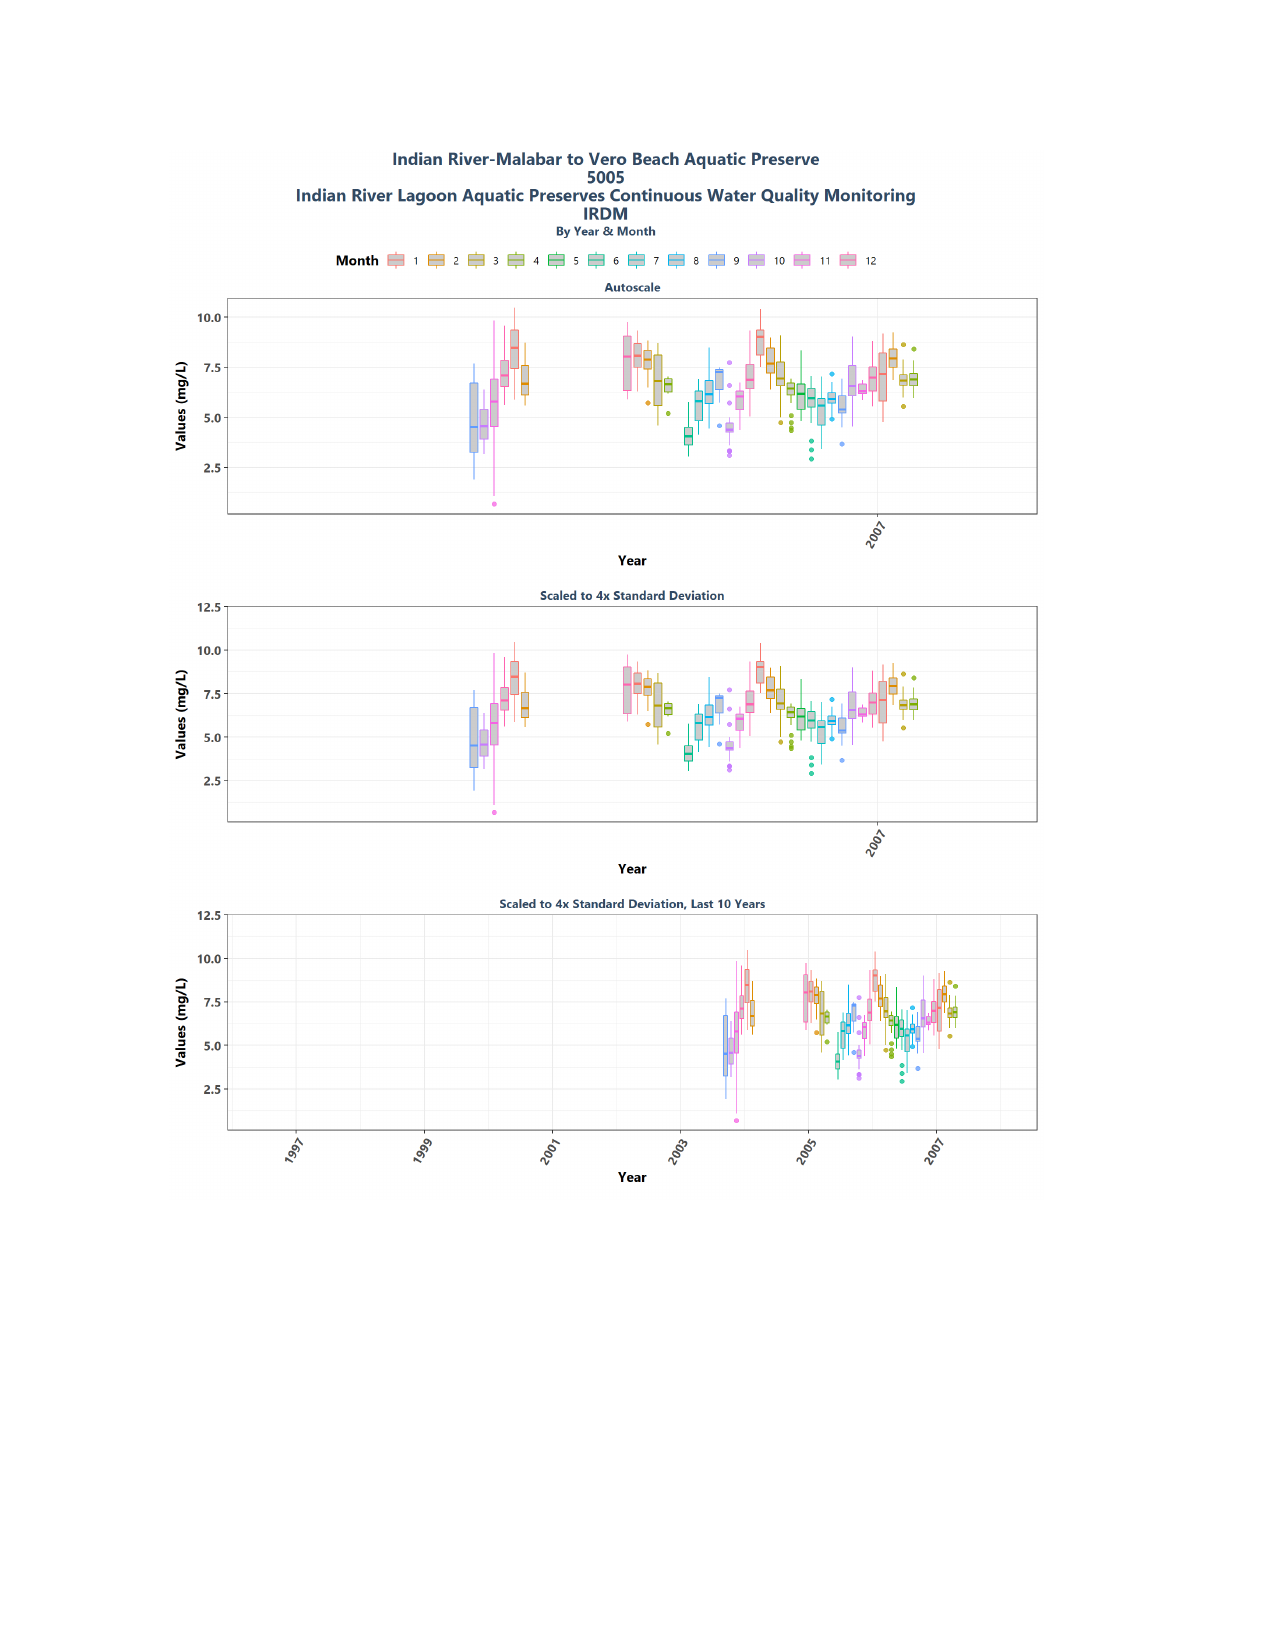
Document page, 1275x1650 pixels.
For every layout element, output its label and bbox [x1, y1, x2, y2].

picture [168, 150, 1044, 1200]
